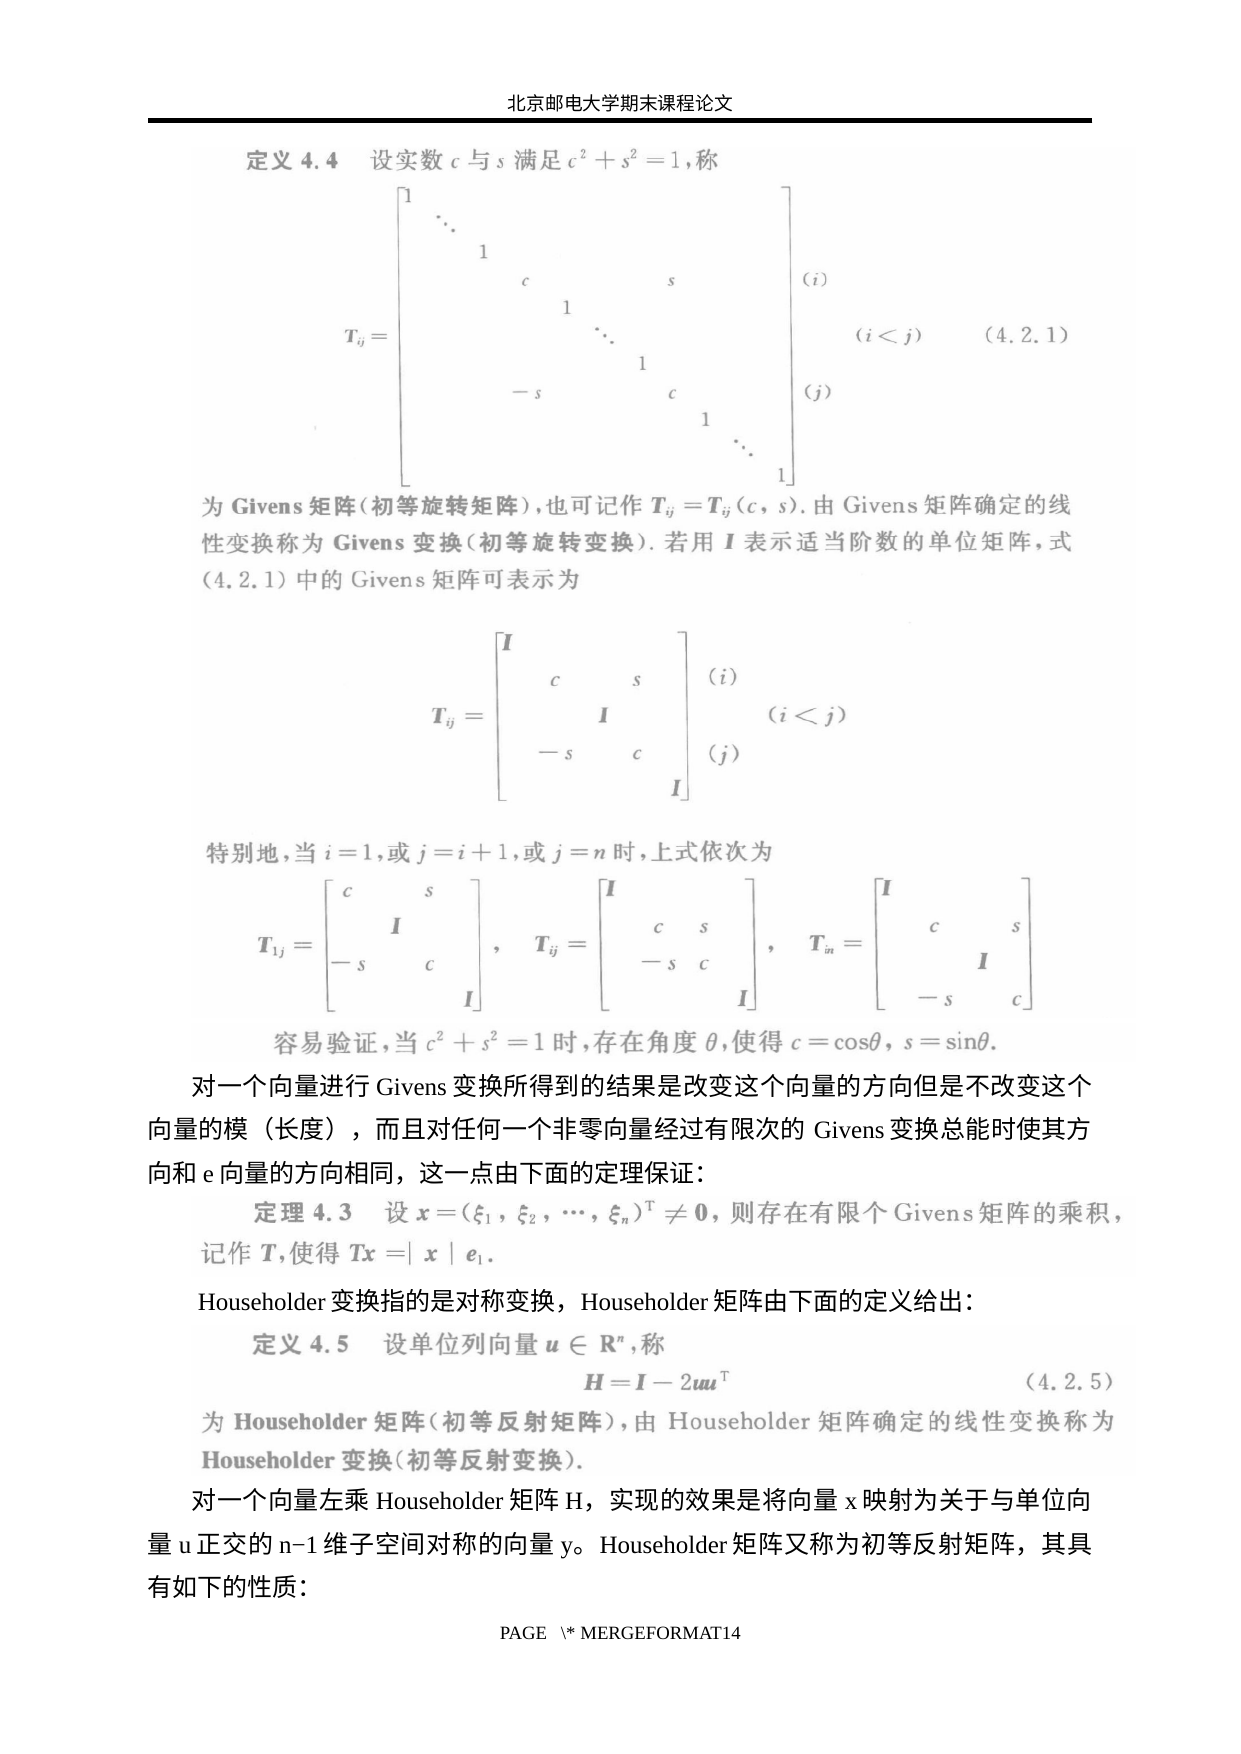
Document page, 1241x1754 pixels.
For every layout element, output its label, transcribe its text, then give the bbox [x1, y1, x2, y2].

picture [191, 1325, 1137, 1476]
picture [191, 147, 1137, 1018]
picture [191, 1023, 1137, 1062]
picture [191, 1196, 1137, 1277]
text ​ Householder变换指的是对称变换，Householder矩阵由下面的定义给出： [148, 1282, 1092, 1318]
text 对一个向量左乘Householder矩阵H，实现的效果是将向量x映射为关于与单位向量u正交的n−1维子空间对称的向量y。Householder矩阵又称为初等反射矩阵，其具有如下的性质： [148, 1481, 1092, 1604]
text 对一个向量进行Givens变换所得到的结果是改变这个向量的方向但是不改变这个向量的模（长度），而且对任何一个非零向量经过有限次的Givens变换总能时使其方向和e向量的方向相同，这一点由下面的定理保证： [148, 1066, 1092, 1189]
